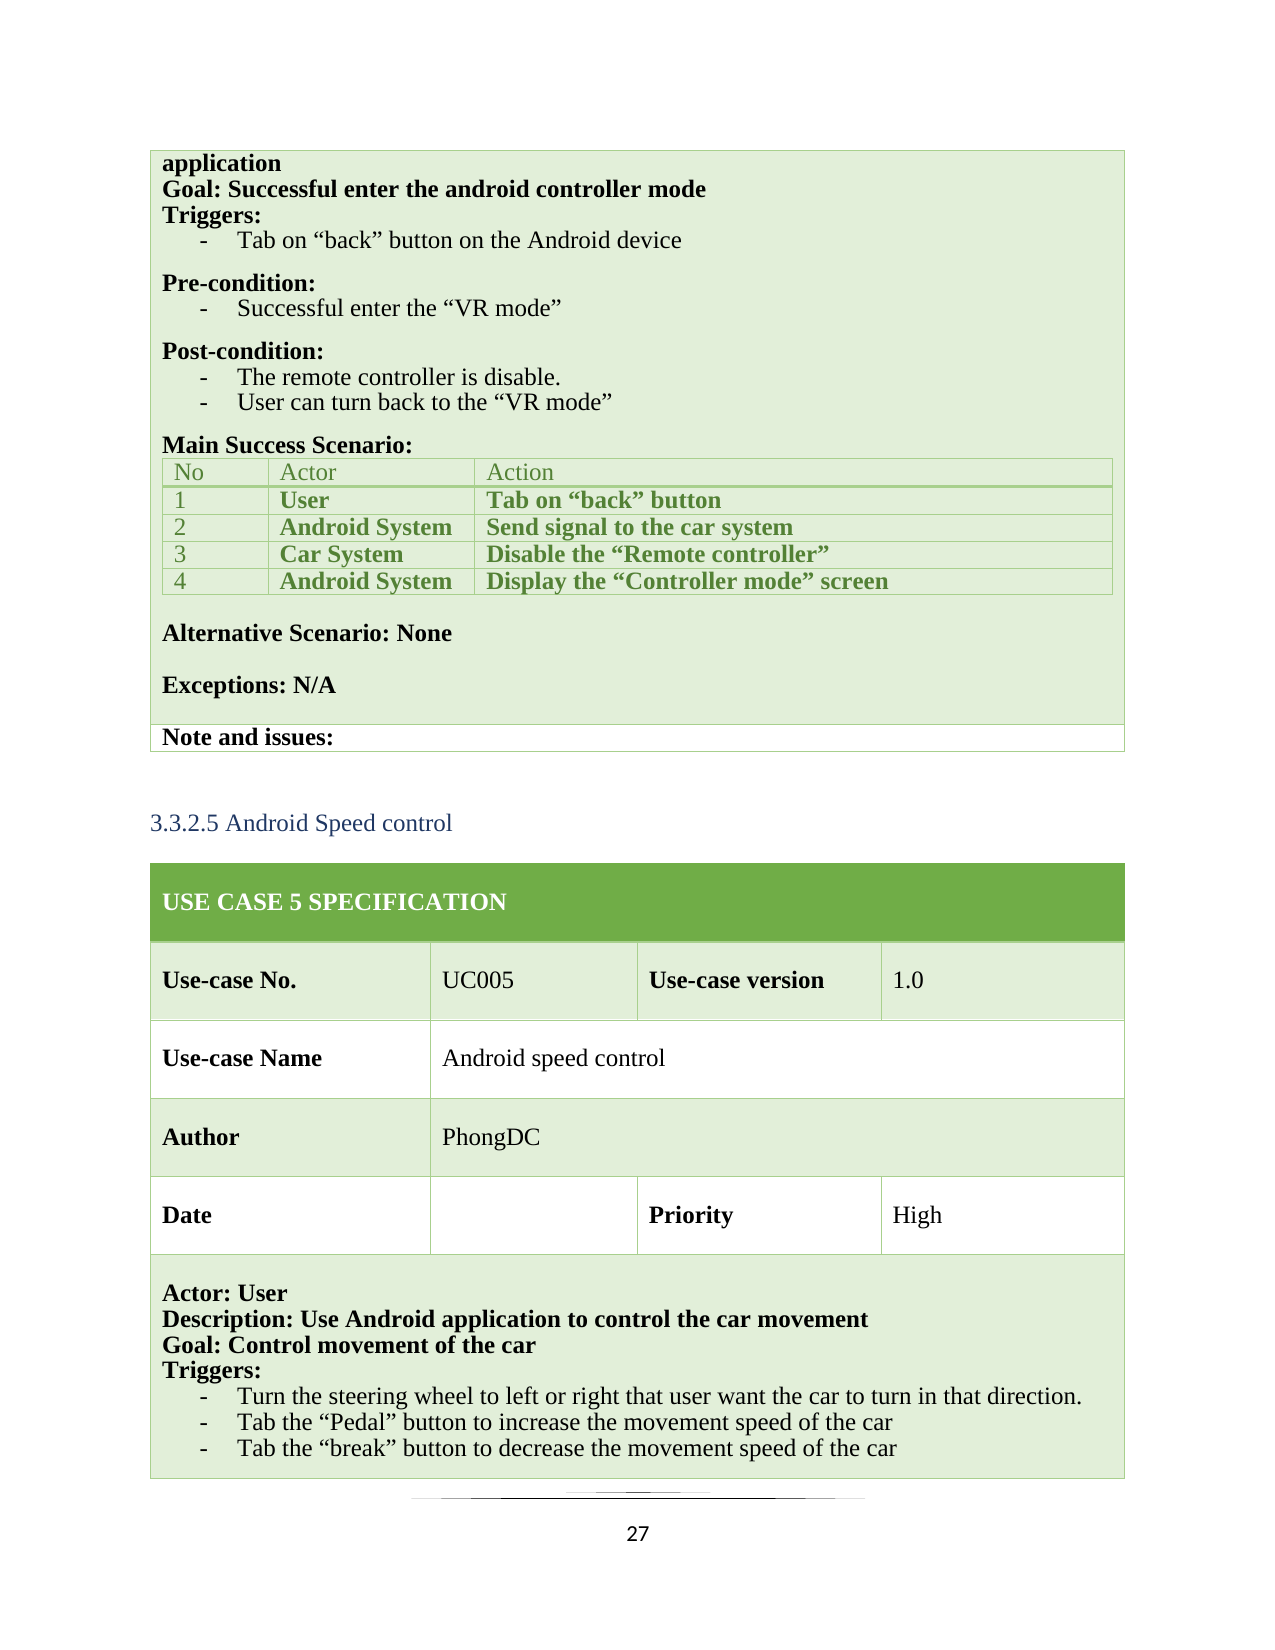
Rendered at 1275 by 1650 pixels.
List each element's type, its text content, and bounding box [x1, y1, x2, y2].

table_cell Note and issues: [151, 725, 1124, 751]
table_cell High [882, 1177, 1124, 1254]
table_cell PhongDC [431, 1099, 1124, 1176]
table_cell [431, 1177, 637, 1254]
table_cell Use-case version [638, 943, 881, 1019]
table_cell Use-case No. [151, 943, 430, 1019]
table_cell UC005 [431, 943, 637, 1019]
table_cell Date [151, 1177, 430, 1254]
table_cell 1.0 [882, 943, 1124, 1019]
table_cell Android speed control [432, 1022, 1123, 1097]
subtitle 3.3.2.5 Android Speed control [150, 808, 1125, 837]
table_cell Use-case Name [151, 1021, 430, 1098]
table_cell Priority [638, 1177, 881, 1254]
table_cell Author [151, 1099, 430, 1176]
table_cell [151, 1255, 1124, 1478]
table_header USE CASE 5 SPECIFICATION [151, 864, 1124, 941]
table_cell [151, 151, 1124, 724]
